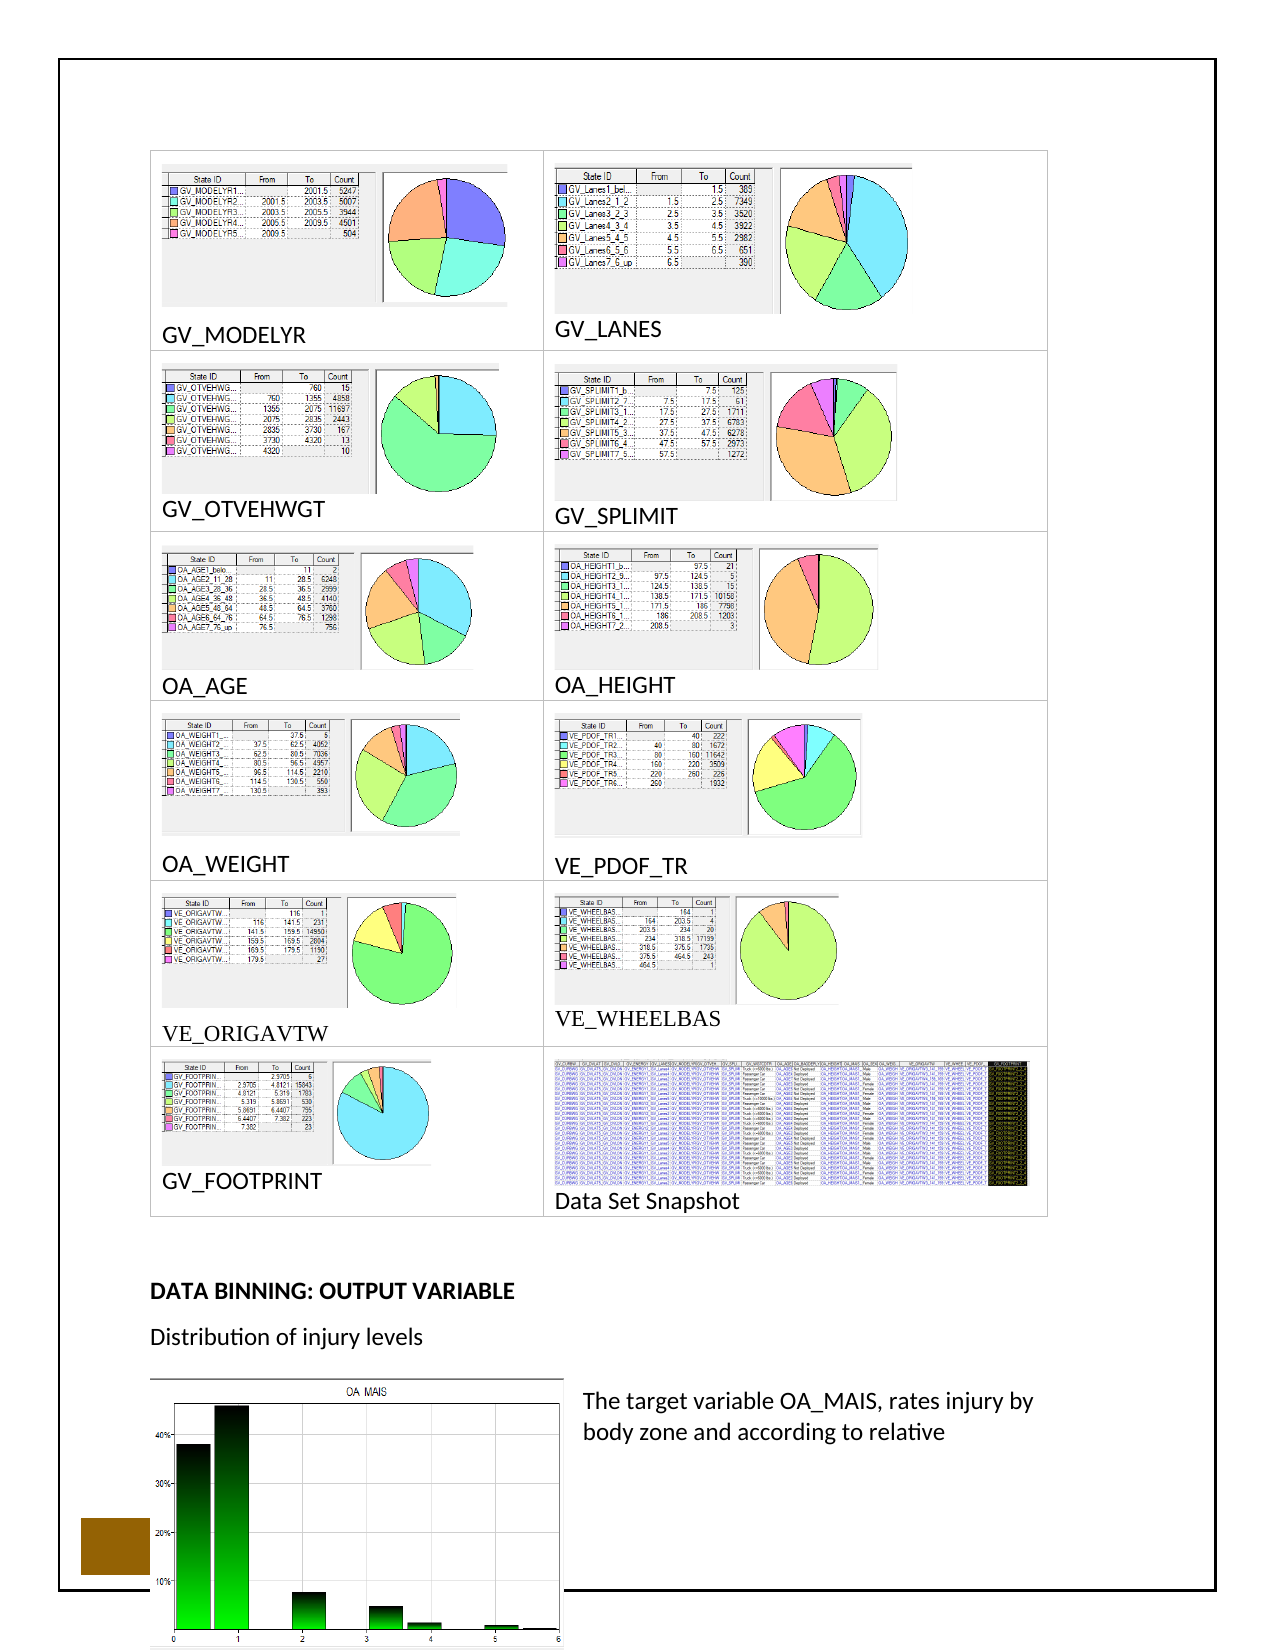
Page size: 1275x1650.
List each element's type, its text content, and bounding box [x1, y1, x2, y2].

picture [150, 1378, 564, 1650]
picture [554, 713, 863, 838]
table_cell VE_PDOF_TR [544, 701, 1047, 880]
text Distribution of injury levels [150, 1321, 1048, 1352]
table_cell GV_FOOTPRINT [151, 1047, 543, 1216]
picture [161, 713, 460, 836]
picture [161, 893, 457, 1008]
picture [161, 163, 508, 307]
picture [554, 893, 839, 1005]
table_cell OA_AGE [151, 532, 543, 700]
table_cell VE_WHEELBAS [544, 881, 1047, 1046]
table_cell VE_ORIGAVTW [151, 881, 543, 1046]
picture [161, 1059, 432, 1166]
table_cell OA_HEIGHT [544, 532, 1047, 700]
picture [554, 1059, 1030, 1186]
picture [161, 544, 474, 670]
table_cell OA_WEIGHT [151, 701, 543, 880]
table_cell GV_Lanes [544, 151, 1047, 350]
table_cell GV_OTVEHWGT [151, 351, 543, 531]
table_cell GV_SPLIMIT [544, 351, 1047, 531]
picture [161, 363, 499, 494]
picture [554, 544, 879, 670]
picture [554, 163, 913, 314]
picture [554, 363, 898, 501]
text DATA BINNING: OUTPUT VARIABLE [150, 1275, 1048, 1306]
table_cell GV_MODELYR [151, 151, 543, 350]
table_cell Data Set Snapshot [544, 1047, 1047, 1216]
